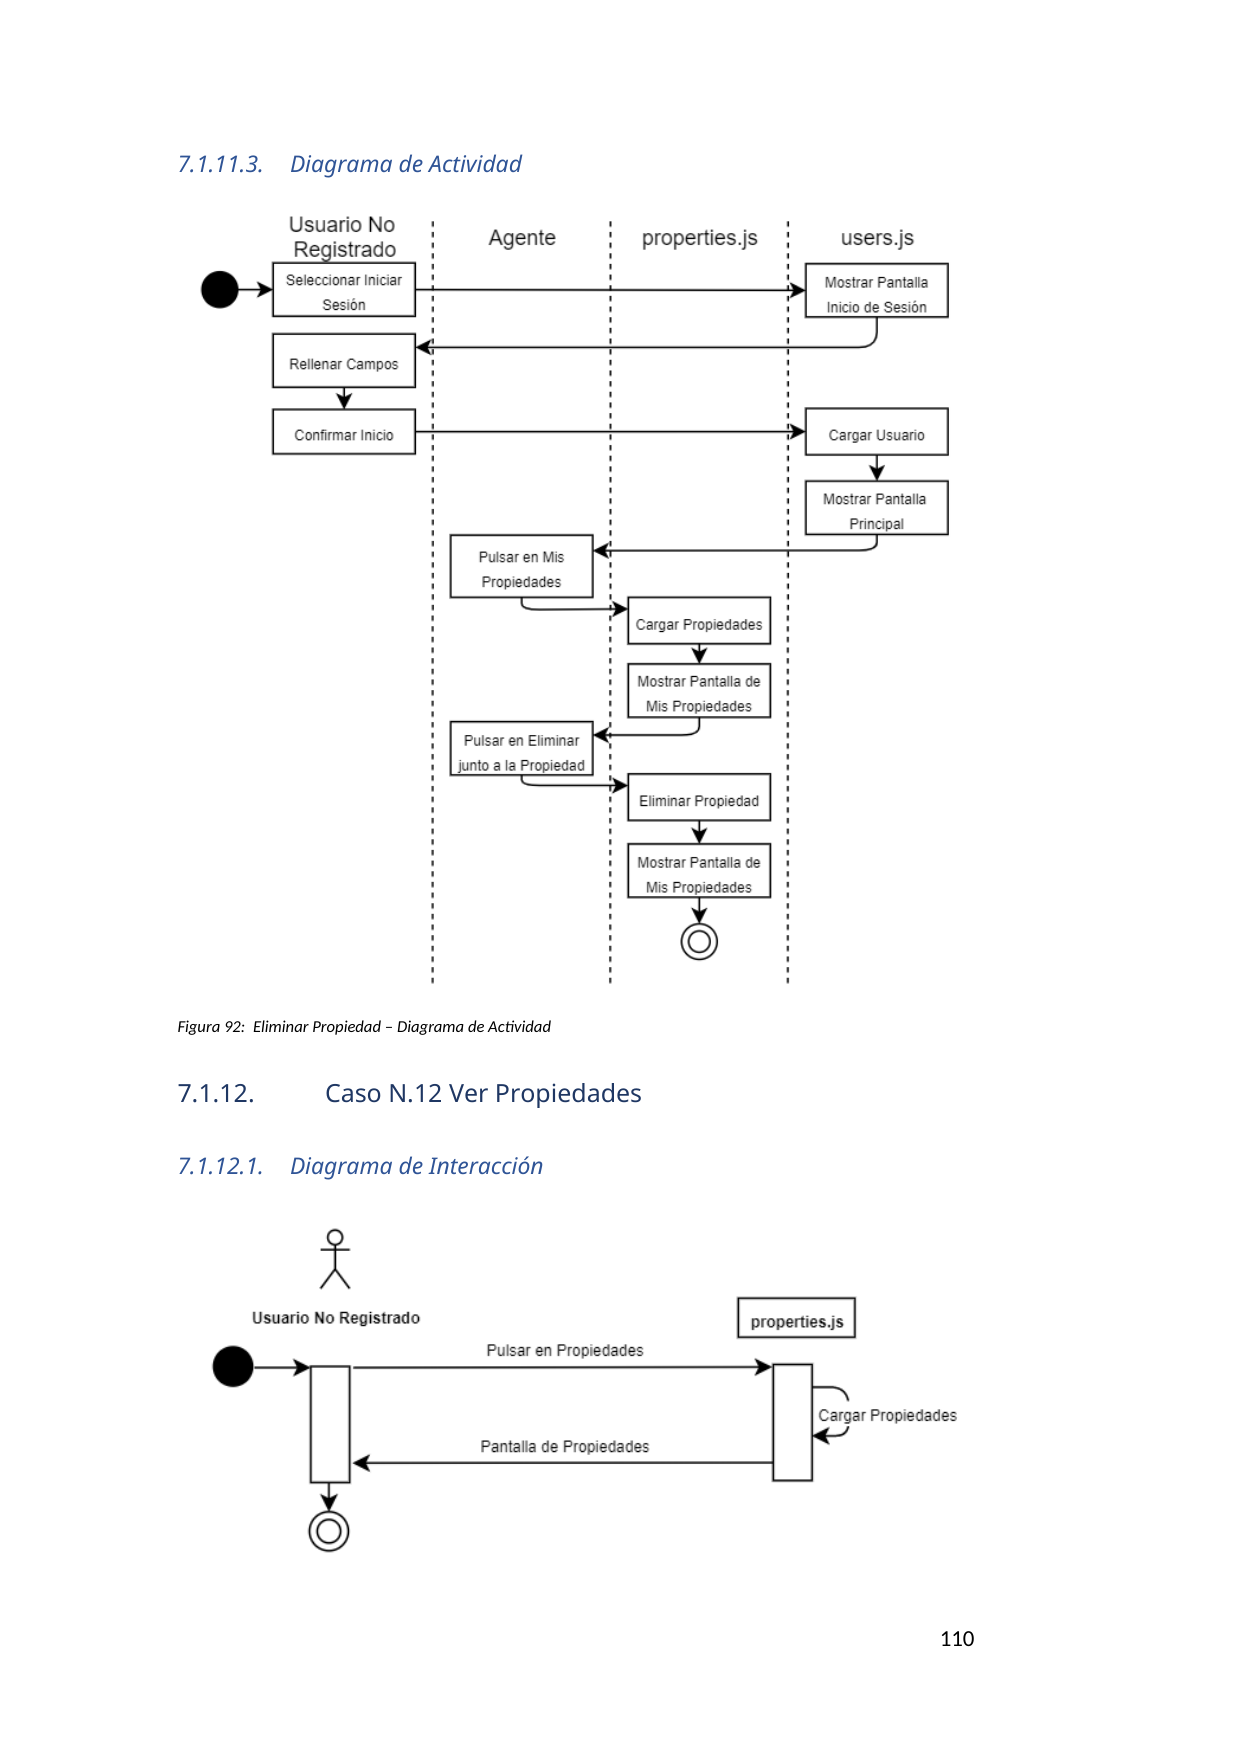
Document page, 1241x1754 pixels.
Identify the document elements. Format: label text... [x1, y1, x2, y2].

text Figura 92: Eliminar Propiedad – Diagrama de Actividad [177, 1017, 974, 1037]
picture [177, 206, 975, 998]
subtitle Caso N.12 Ver Propiedades [177, 1076, 974, 1110]
picture [177, 1208, 975, 1568]
subtitle Diagrama de Actividad [177, 148, 974, 179]
subtitle Diagrama de Interacción [177, 1150, 974, 1181]
